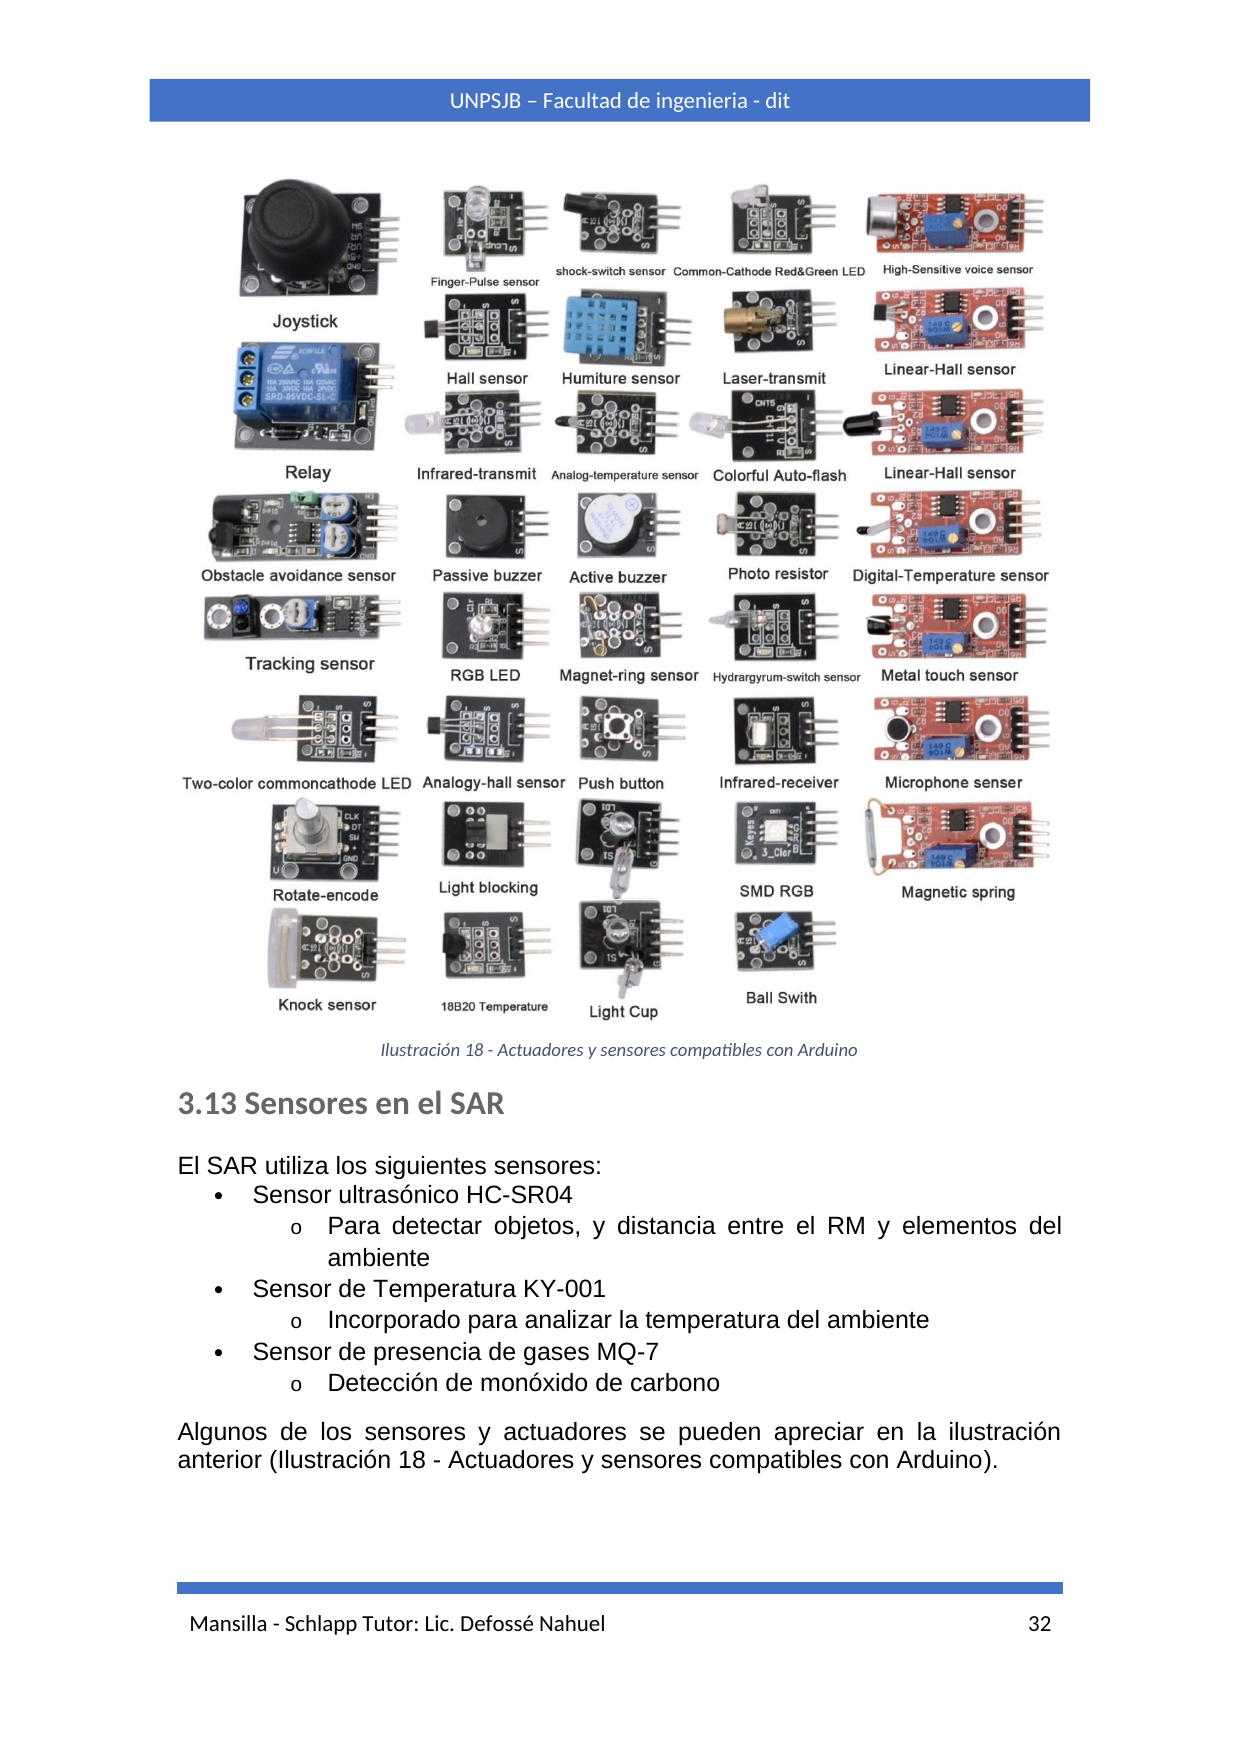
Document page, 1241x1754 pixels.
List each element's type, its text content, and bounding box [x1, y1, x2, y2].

list Sensor de presencia de gases MQ-7 [215, 1337, 1063, 1366]
list Para detectar objetos, y distancia entre el RM y elementos del ambiente [290, 1211, 1063, 1271]
list Incorporado para analizar la temperatura del ambiente [290, 1305, 1063, 1334]
list Sensor ultrasónico HC-SR04 [215, 1180, 1063, 1208]
list Sensor de Temperatura KY-001 [215, 1274, 1063, 1302]
list Detección de monóxido de carbono [290, 1368, 1063, 1397]
text Algunos de los sensores y actuadores se pueden apreciar en la ilustración anterior (Ilustración 18 - Actuadores y sensores compatibles con Arduino). [177, 1416, 1063, 1474]
picture [177, 147, 1061, 1039]
subtitle 3.13 Sensores en el SAR [177, 1082, 1063, 1123]
text El SAR utiliza los siguientes sensores: [177, 1151, 1063, 1180]
